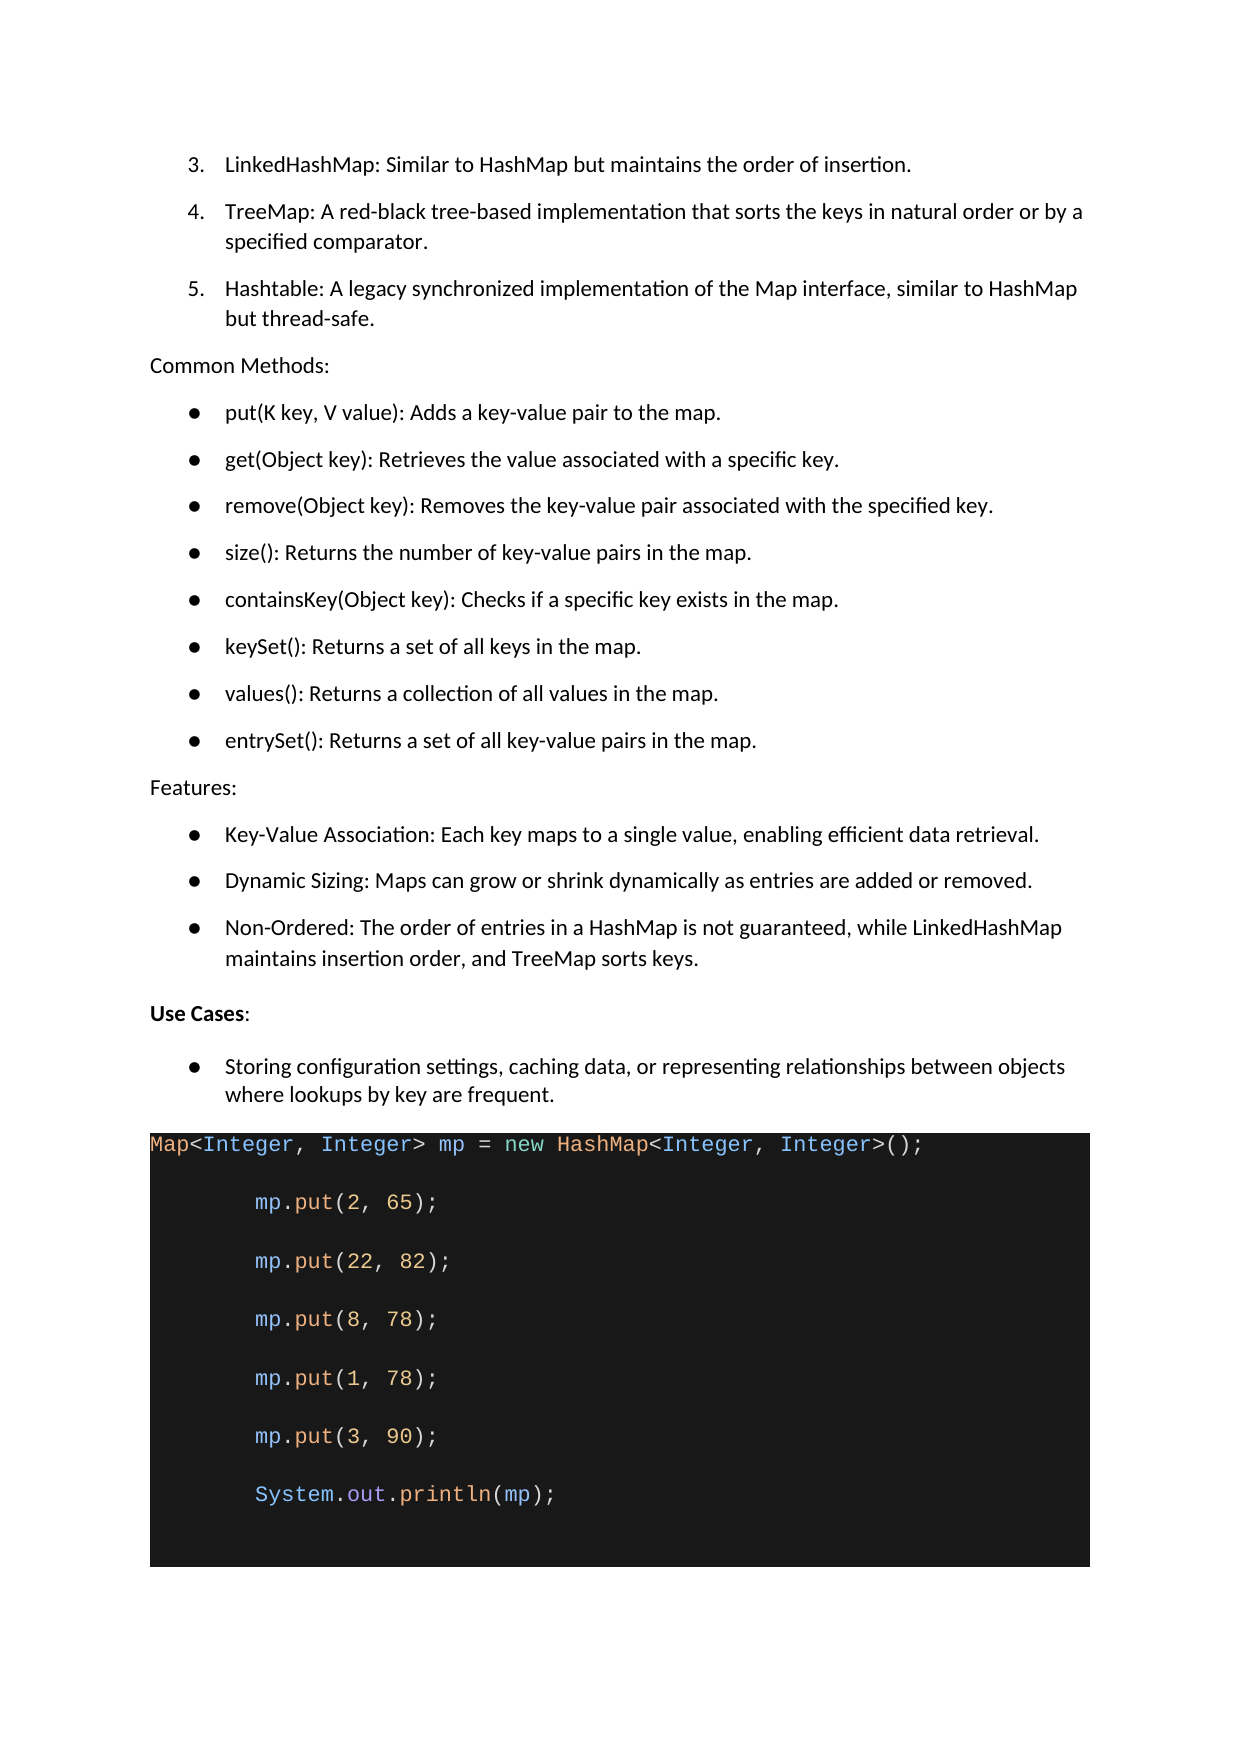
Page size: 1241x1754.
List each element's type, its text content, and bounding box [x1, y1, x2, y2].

list put(K key, V value): Adds a key-value pair to the map. [187, 398, 1090, 426]
list size(): Returns the number of key-value pairs in the map. [187, 538, 1090, 567]
text mp.put(1, 78); [150, 1367, 1090, 1392]
text mp.put(2, 65); [150, 1191, 1090, 1216]
list TreeMap: A red-black tree-based implementation that sorts the keys in natural order or by a specified comparator. [187, 197, 1090, 255]
list get(Object key): Retrieves the value associated with a specific key. [187, 445, 1090, 473]
list Storing configuration settings, caching data, or representing relationships between objects where lookups by key are frequent. [187, 1052, 1090, 1108]
text Features: [150, 773, 1090, 801]
text Use Cases: [150, 999, 1090, 1027]
text mp.put(8, 78); [150, 1308, 1090, 1333]
list keySet(): Returns a set of all keys in the map. [187, 632, 1090, 660]
text mp.put(22, 82); [150, 1250, 1090, 1275]
text Common Methods: [150, 351, 1090, 379]
text System.out.println(mp); [150, 1484, 1090, 1508]
text Map<Integer, Integer> mp = new HashMap<Integer, Integer>(); [150, 1133, 1090, 1158]
list Dynamic Sizing: Maps can grow or shrink dynamically as entries are added or removed. [187, 867, 1090, 895]
list Key-Value Association: Each key maps to a single value, enabling efficient data retrieval. [187, 820, 1090, 848]
list Non-Ordered: The order of entries in a HashMap is not guaranteed, while LinkedHashMap maintains insertion order, and TreeMap sorts keys. [187, 913, 1090, 972]
list containsKey(Object key): Checks if a specific key exists in the map. [187, 585, 1090, 613]
list LinkedHashMap: Similar to HashMap but maintains the order of insertion. [187, 150, 1090, 178]
list remove(Object key): Removes the key-value pair associated with the specified key. [187, 492, 1090, 520]
list entrySet(): Returns a set of all key-value pairs in the map. [187, 726, 1090, 754]
text mp.put(3, 90); [150, 1425, 1090, 1450]
list Hashtable: A legacy synchronized implementation of the Map interface, similar to HashMap but thread-safe. [187, 274, 1090, 332]
list values(): Returns a collection of all values in the map. [187, 679, 1090, 707]
